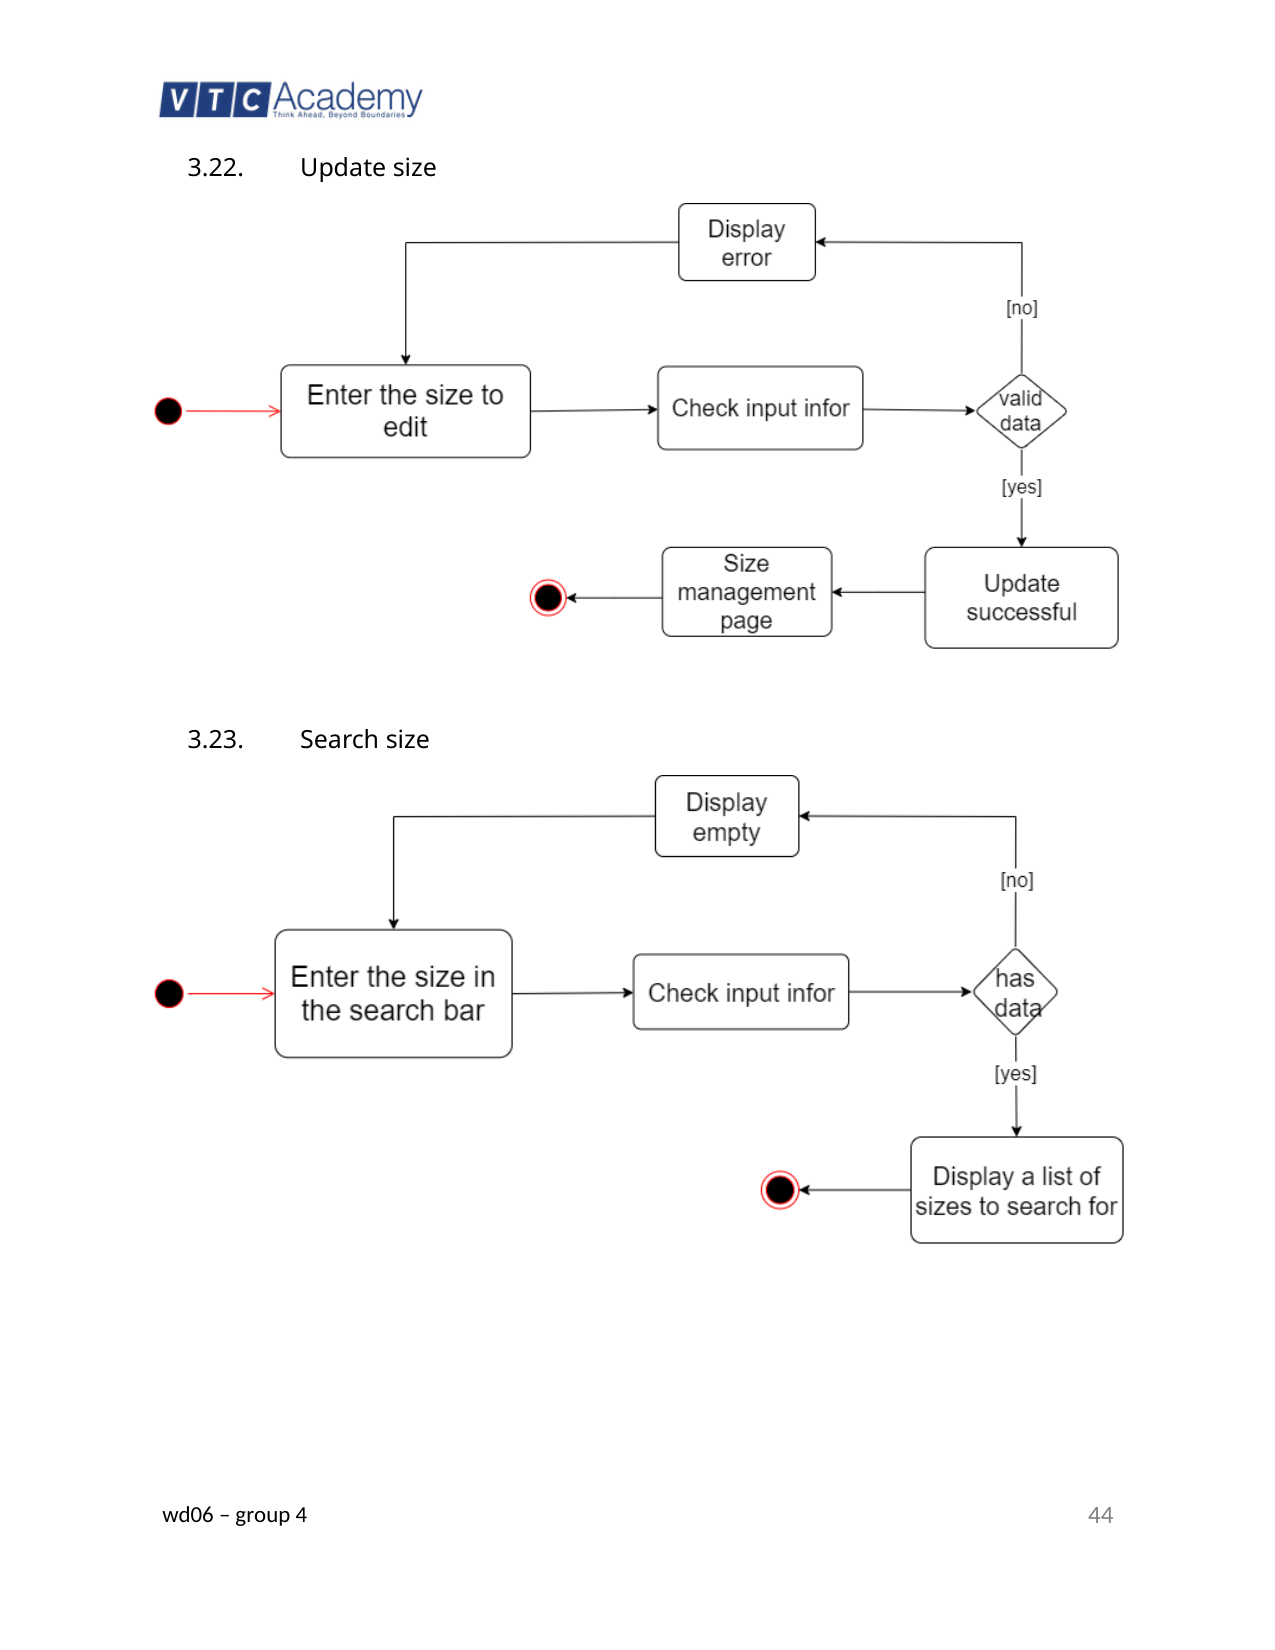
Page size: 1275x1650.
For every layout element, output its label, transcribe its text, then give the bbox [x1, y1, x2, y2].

list Search size [187, 722, 1125, 756]
picture [150, 775, 1124, 1245]
picture [150, 75, 432, 127]
picture [150, 203, 1120, 650]
list Update size [187, 150, 1125, 184]
